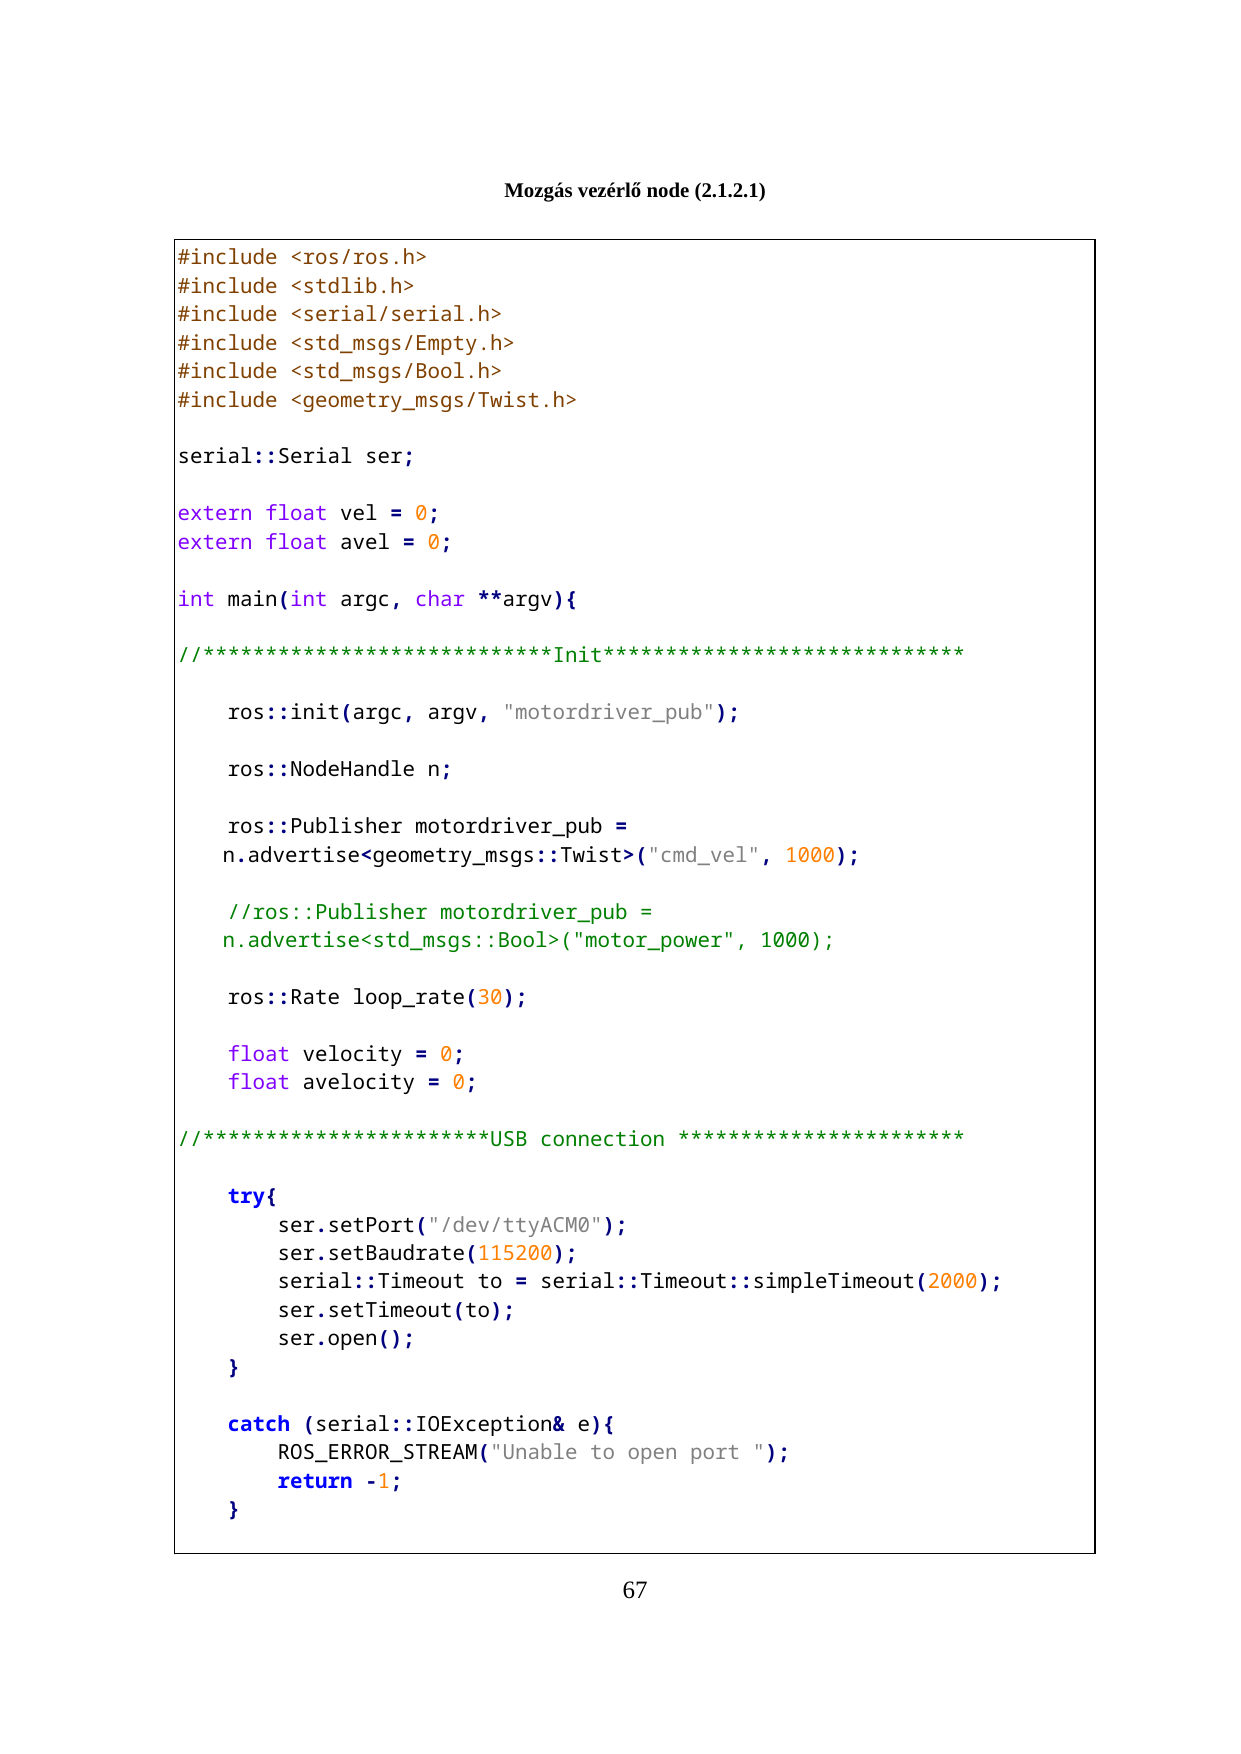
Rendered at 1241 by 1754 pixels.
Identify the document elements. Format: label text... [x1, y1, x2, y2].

list ser.setPort("/dev/ttyACM0"); [177, 1210, 1092, 1238]
list #include <geometry_msgs/Twist.h> [177, 385, 1092, 413]
list #include <std_msgs/Empty.h> [177, 328, 1092, 356]
list ser.open(); [177, 1323, 1092, 1352]
list #include <stdlib.h> [177, 271, 1092, 299]
list ros::Publisher motordriver_pub = n.advertise<geometry_msgs::Twist>("cmd_vel", 1000); [177, 811, 1092, 868]
list ros::Rate loop_rate(30); [177, 982, 1092, 1011]
list serial::Serial ser; [177, 442, 1092, 470]
list return -1; [177, 1466, 1092, 1494]
text extern float vel = 0; [177, 498, 1092, 527]
list } [177, 1494, 1092, 1520]
list int main(int argc, char **argv){ [177, 584, 1092, 612]
list } [177, 1352, 1092, 1380]
list ser.setTimeout(to); [177, 1295, 1092, 1323]
list ser.setBaudrate(115200); [177, 1238, 1092, 1267]
list //****************************Init***************************** [177, 641, 1092, 669]
list //ros::Publisher motordriver_pub = n.advertise<std_msgs::Bool>("motor_power", 1000); [177, 897, 1092, 954]
text extern float avel = 0; [177, 527, 1092, 555]
list ros::init(argc, argv, "motordriver_pub"); [177, 697, 1092, 726]
list Mozgás vezérlő node (2.1.2.1) [177, 178, 1092, 202]
list ROS_ERROR_STREAM("Unable to open port "); [177, 1437, 1092, 1466]
list //***********************USB connection *********************** [177, 1124, 1092, 1153]
list #include <ros/ros.h> [175, 240, 1094, 271]
list catch (serial::IOException& e){ [177, 1409, 1092, 1437]
list #include <std_msgs/Bool.h> [177, 356, 1092, 385]
text float avelocity = 0; [177, 1067, 1092, 1096]
list ros::NodeHandle n; [177, 754, 1092, 783]
list try{ [177, 1181, 1092, 1210]
text float velocity = 0; [177, 1039, 1092, 1067]
list serial::Timeout to = serial::Timeout::simpleTimeout(2000); [177, 1267, 1092, 1295]
list #include <serial/serial.h> [177, 299, 1092, 328]
